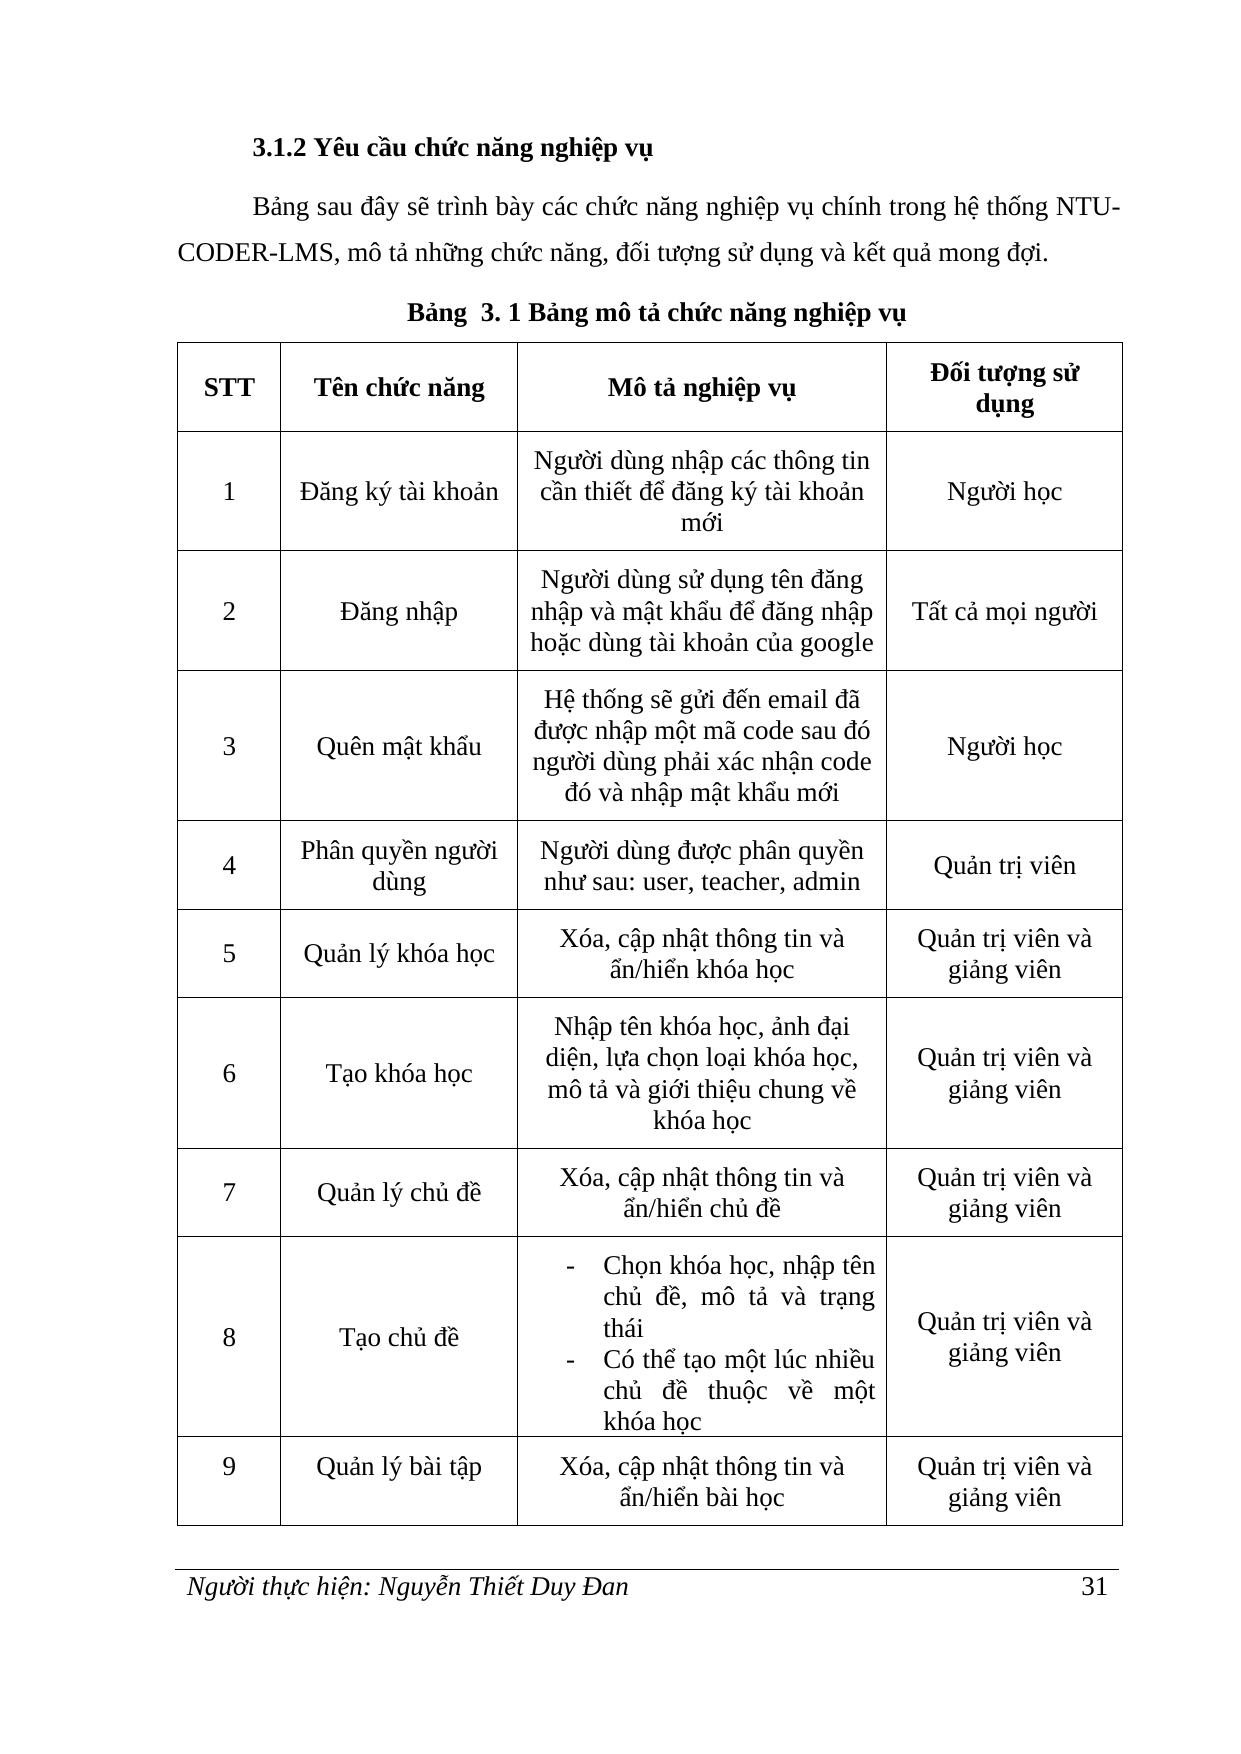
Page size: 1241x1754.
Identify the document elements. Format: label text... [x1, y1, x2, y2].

table_cell Quản lý chủ đề [281, 1149, 517, 1236]
table_cell Nhập tên khóa học, ảnh đại diện, lựa chọn loại khóa học, mô tả và giới thiệu chung về khóa học [518, 998, 886, 1147]
table_cell [178, 1437, 280, 1524]
table_cell Quản trị viên [887, 821, 1122, 908]
table_cell [178, 551, 280, 669]
table_header STT [178, 343, 280, 431]
table_cell [178, 1149, 280, 1236]
text Yêu cầu chức năng nghiệp vụ [177, 131, 1122, 162]
table_cell Xóa, cập nhật thông tin và ẩn/hiển khóa học [518, 910, 886, 997]
table_header Mô tả nghiệp vụ [518, 343, 886, 431]
table_cell Phân quyền người dùng [281, 821, 517, 908]
table_cell [178, 821, 280, 908]
table_cell Quản trị viên và giảng viên [887, 910, 1122, 997]
table_cell Chọn khóa học, nhập tên chủ đề, mô tả và trạng thái Có thể tạo một lúc nhiều chủ đề thuộc về một khóa học [518, 1237, 886, 1436]
table_cell Tất cả mọi người [887, 551, 1122, 669]
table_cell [518, 1437, 886, 1524]
table_header Đối tượng sử dụng [887, 343, 1122, 431]
table_cell Người học [887, 432, 1122, 550]
table_cell Người dùng được phân quyền như sau: user, teacher, admin [518, 821, 886, 908]
table_cell Người dùng sử dụng tên đăng nhập và mật khẩu để đăng nhập hoặc dùng tài khoản của google [518, 551, 886, 669]
table_cell Quản trị viên và giảng viên [887, 998, 1122, 1147]
table_cell Hệ thống sẽ gửi đến email đã được nhập một mã code sau đó người dùng phải xác nhận code đó và nhập mật khẩu mới [518, 671, 886, 820]
text Bảng mô tả chức năng nghiệp vụ [177, 296, 1122, 327]
table_cell Xóa, cập nhật thông tin và ẩn/hiển chủ đề [518, 1149, 886, 1236]
text Bảng sau đây sẽ trình bày các chức năng nghiệp vụ chính trong hệ thống NTU-CODER-LMS, mô tả những chức năng, đối tượng sử dụng và kết quả mong đợi. [177, 190, 1122, 268]
table_cell Quản trị viên và giảng viên [887, 1237, 1122, 1436]
table_cell [178, 998, 280, 1147]
table_cell Tạo chủ đề [281, 1237, 517, 1436]
table_cell Đăng nhập [281, 551, 517, 669]
table_cell Người học [887, 671, 1122, 820]
table_cell [178, 910, 280, 997]
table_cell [887, 1437, 1122, 1524]
table_cell Tạo khóa học [281, 998, 517, 1147]
table_cell Quản lý bài tập [281, 1437, 517, 1524]
table_cell Đăng ký tài khoản [281, 432, 517, 550]
table_cell Quên mật khẩu [281, 671, 517, 820]
table_cell Quản trị viên và giảng viên [887, 1149, 1122, 1236]
table_cell [178, 671, 280, 820]
table_cell Người dùng nhập các thông tin cần thiết để đăng ký tài khoản mới [518, 432, 886, 550]
table_cell Quản lý khóa học [281, 910, 517, 997]
table_cell [178, 432, 280, 550]
table_cell [178, 1237, 280, 1436]
table_header Tên chức năng [281, 343, 517, 431]
